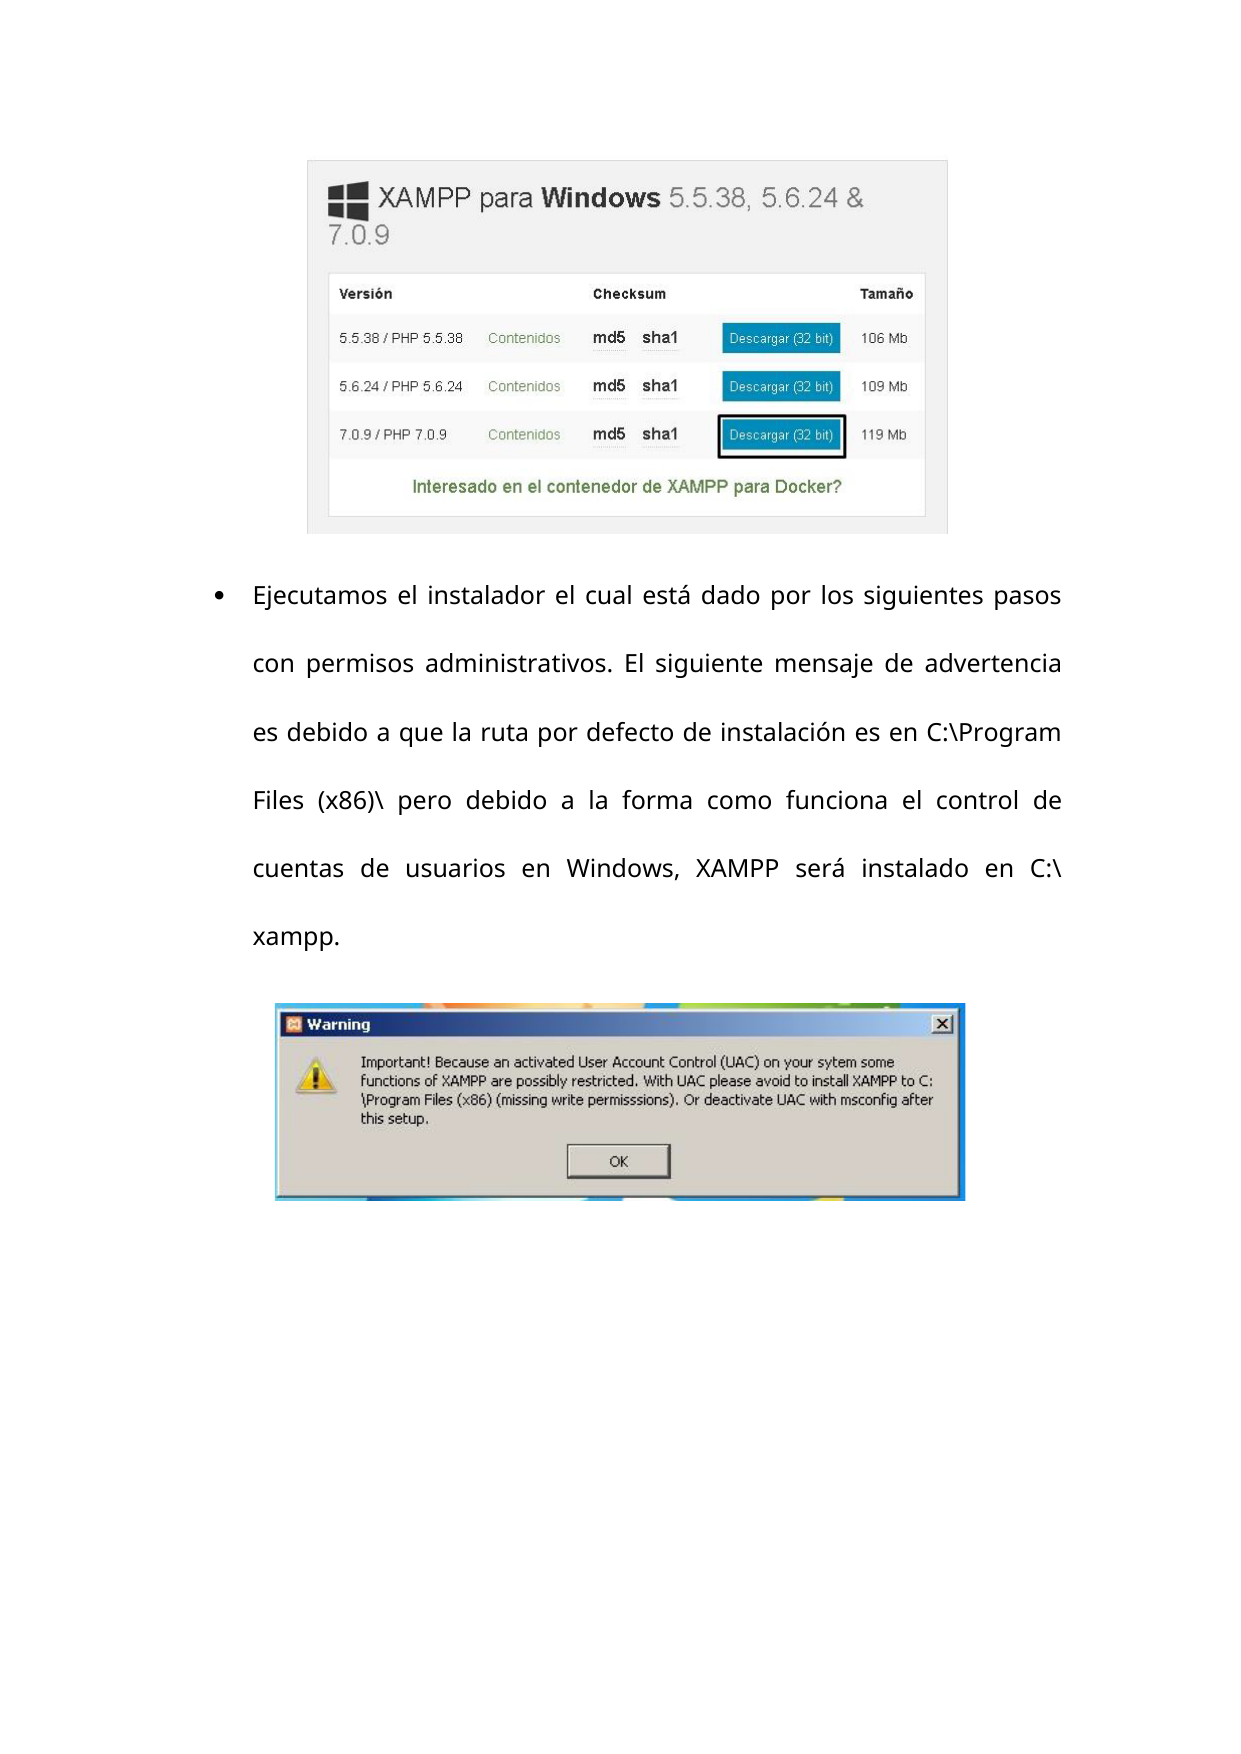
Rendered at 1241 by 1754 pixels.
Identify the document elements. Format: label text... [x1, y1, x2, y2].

list Ejecutamos el instalador el cual está dado por los siguientes pasos con permisos administrativos. El siguiente mensaje de advertencia es debido a que la ruta por defecto de instalación es en C:\Program Files (x86)\ pero debido a la forma como funciona el control de cuentas de usuarios en Windows, XAMPP será instalado en C:\xampp. [215, 578, 1063, 953]
